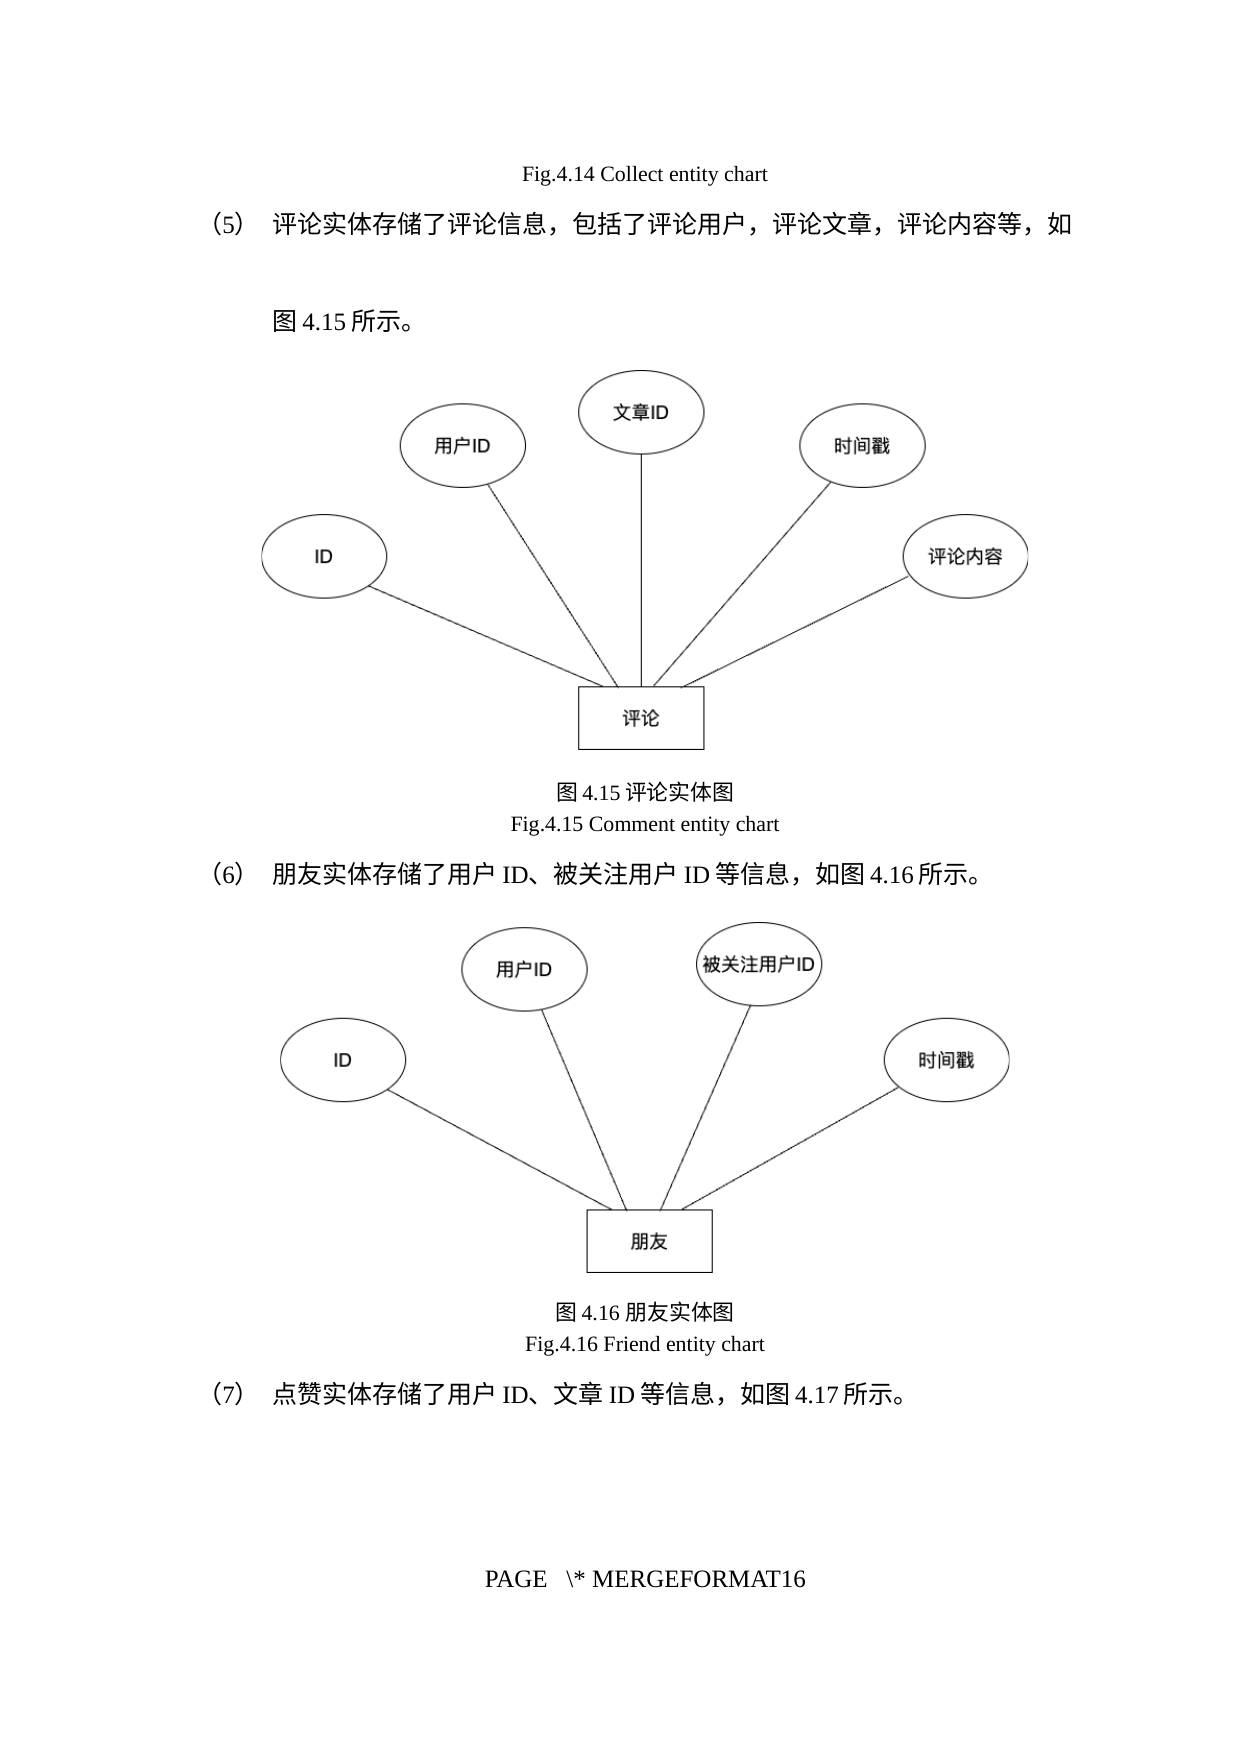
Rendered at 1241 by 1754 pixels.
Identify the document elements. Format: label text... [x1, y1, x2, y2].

list 点赞实体存储了用户ID、文章ID等信息，如图4.17所示。 [197, 1360, 1093, 1425]
text Fig.4.16 Friend entity chart [197, 1327, 1093, 1360]
list 评论实体存储了评论信息，包括了评论用户，评论文章，评论内容等，如图4.15所示。 [197, 190, 1093, 352]
text 图4.15评论实体图 [197, 775, 1093, 807]
text Fig.4.15 Comment entity chart [197, 807, 1093, 840]
text Fig.4.14 Collect entity chart [197, 157, 1093, 190]
picture [261, 370, 1029, 750]
text 图4.16 朋友实体图 [197, 1295, 1093, 1327]
picture [280, 922, 1010, 1273]
list 朋友实体存储了用户ID、被关注用户ID等信息，如图4.16所示。 [197, 840, 1093, 905]
